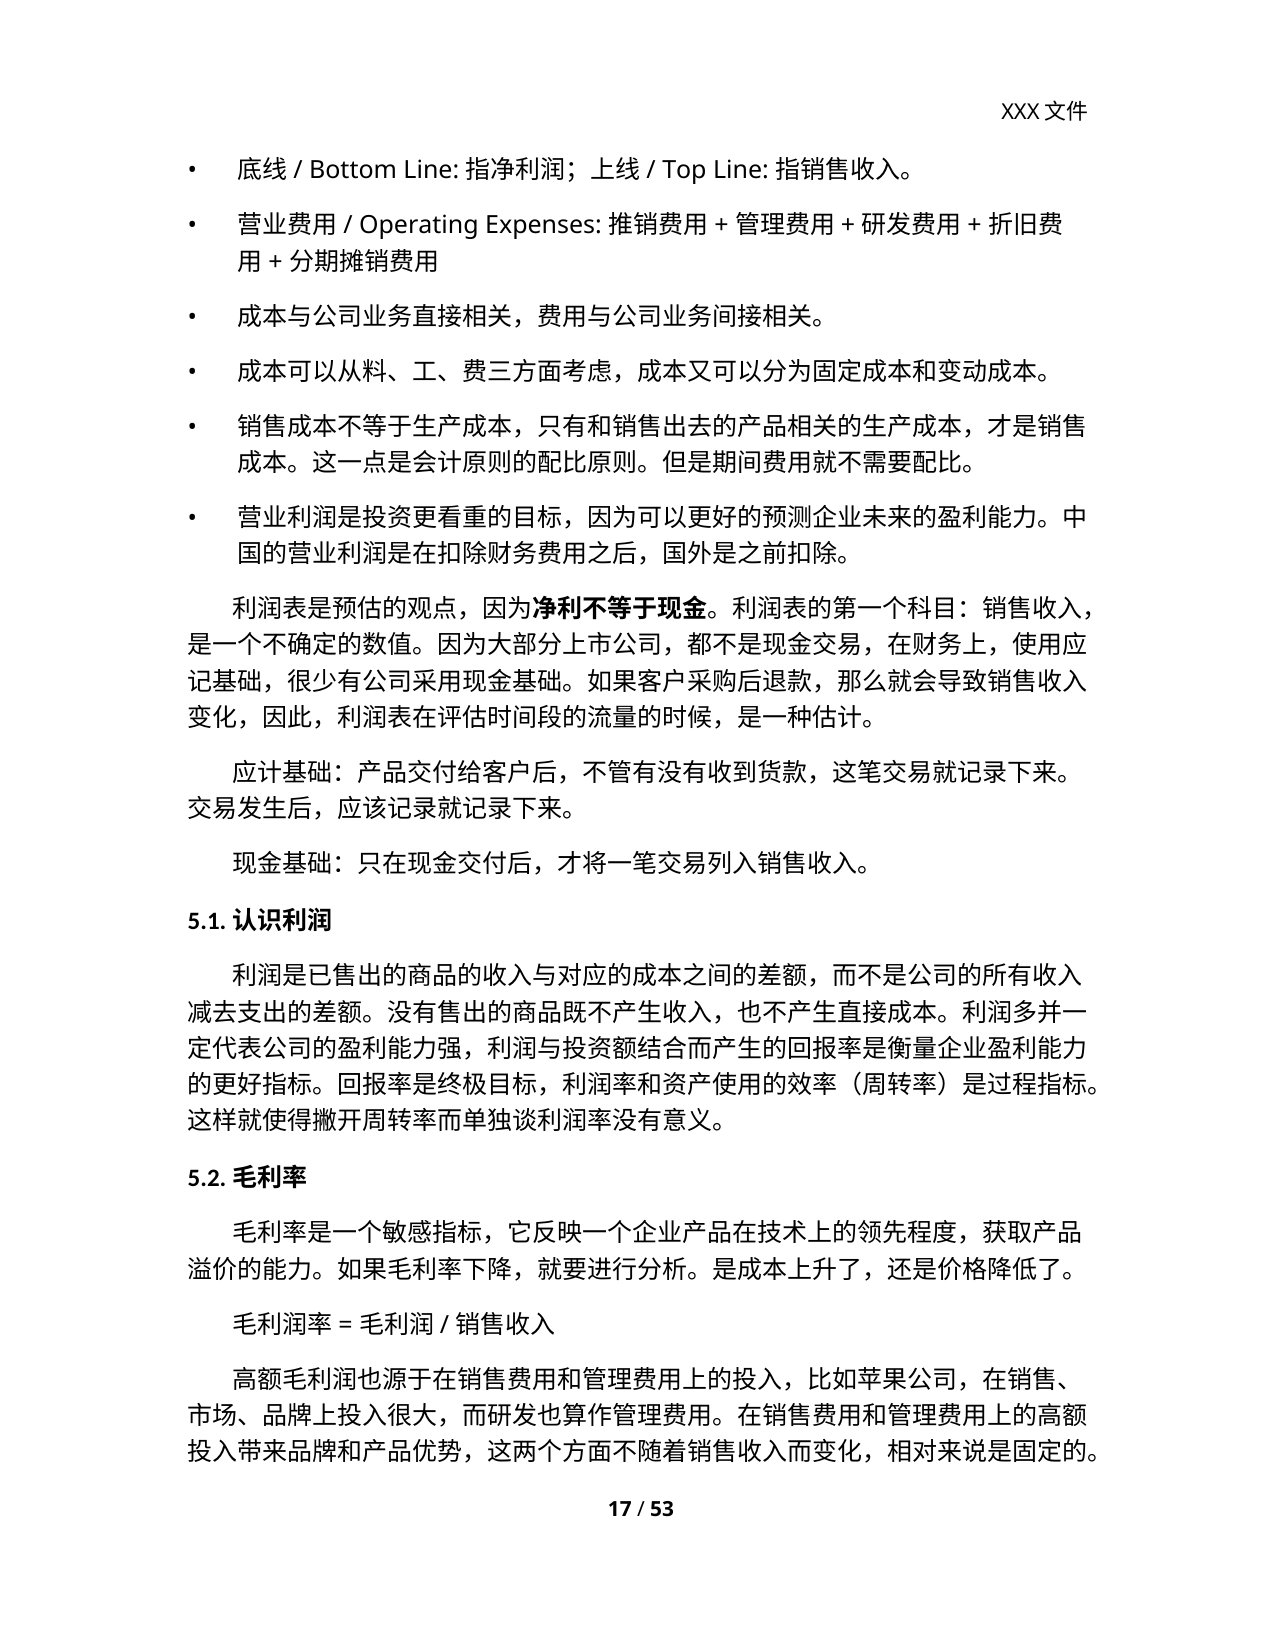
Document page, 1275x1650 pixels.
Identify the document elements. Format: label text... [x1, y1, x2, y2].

list 营业费用 / Operating Expenses: 推销费用 + 管理费用 + 研发费用 + 折旧费用 + 分期摊销费用 [187, 205, 1087, 277]
list 营业利润是投资更看重的目标，因为可以更好的预测企业未来的盈利能力。中国的营业利润是在扣除财务费用之后，国外是之前扣除。 [187, 497, 1087, 570]
subtitle 5.2. 毛利率 [187, 1158, 1087, 1194]
text 高额毛利润也源于在销售费用和管理费用上的投入，比如苹果公司，在销售、市场、品牌上投入很大，而研发也算作管理费用。在销售费用和管理费用上的高额投入带来品牌和产品优势，这两个方面不随着销售收入而变化，相对来说是固定的。 [187, 1359, 1087, 1468]
text 利润是已售出的商品的收入与对应的成本之间的差额，而不是公司的所有收入减去支出的差额。没有售出的商品既不产生收入，也不产生直接成本。利润多并一定代表公司的盈利能力强，利润与投资额结合而产生的回报率是衡量企业盈利能力的更好指标。回报率是终极目标，利润率和资产使用的效率（周转率）是过程指标。这样就使得撇开周转率而单独谈利润率没有意义。 [187, 956, 1087, 1137]
text 利润表是预估的观点，因为净利不等于现金。利润表的第一个科目：销售收入，是一个不确定的数值。因为大部分上市公司，都不是现金交易，在财务上，使用应记基础，很少有公司采用现金基础。如果客户采购后退款，那么就会导致销售收入变化，因此，利润表在评估时间段的流量的时候，是一种估计。 [187, 589, 1087, 734]
list 成本与公司业务直接相关，费用与公司业务间接相关。 [187, 296, 1087, 332]
text 现金基础：只在现金交付后，才将一笔交易列入销售收入。 [187, 844, 1087, 880]
text 应计基础：产品交付给客户后，不管有没有收到货款，这笔交易就记录下来。交易发生后，应该记录就记录下来。 [187, 752, 1087, 825]
subtitle 5.1. 认识利润 [187, 901, 1087, 937]
list 销售成本不等于生产成本，只有和销售出去的产品相关的生产成本，才是销售成本。这一点是会计原则的配比原则。但是期间费用就不需要配比。 [187, 406, 1087, 479]
text 毛利润率 = 毛利润 / 销售收入 [187, 1304, 1087, 1340]
list 成本可以从料、工、费三方面考虑，成本又可以分为固定成本和变动成本。 [187, 351, 1087, 387]
list 底线 / Bottom Line: 指净利润；上线 / Top Line: 指销售收入。 [187, 150, 1087, 186]
text 毛利率是一个敏感指标，它反映一个企业产品在技术上的领先程度，获取产品溢价的能力。如果毛利率下降，就要进行分析。是成本上升了，还是价格降低了。 [187, 1213, 1087, 1285]
